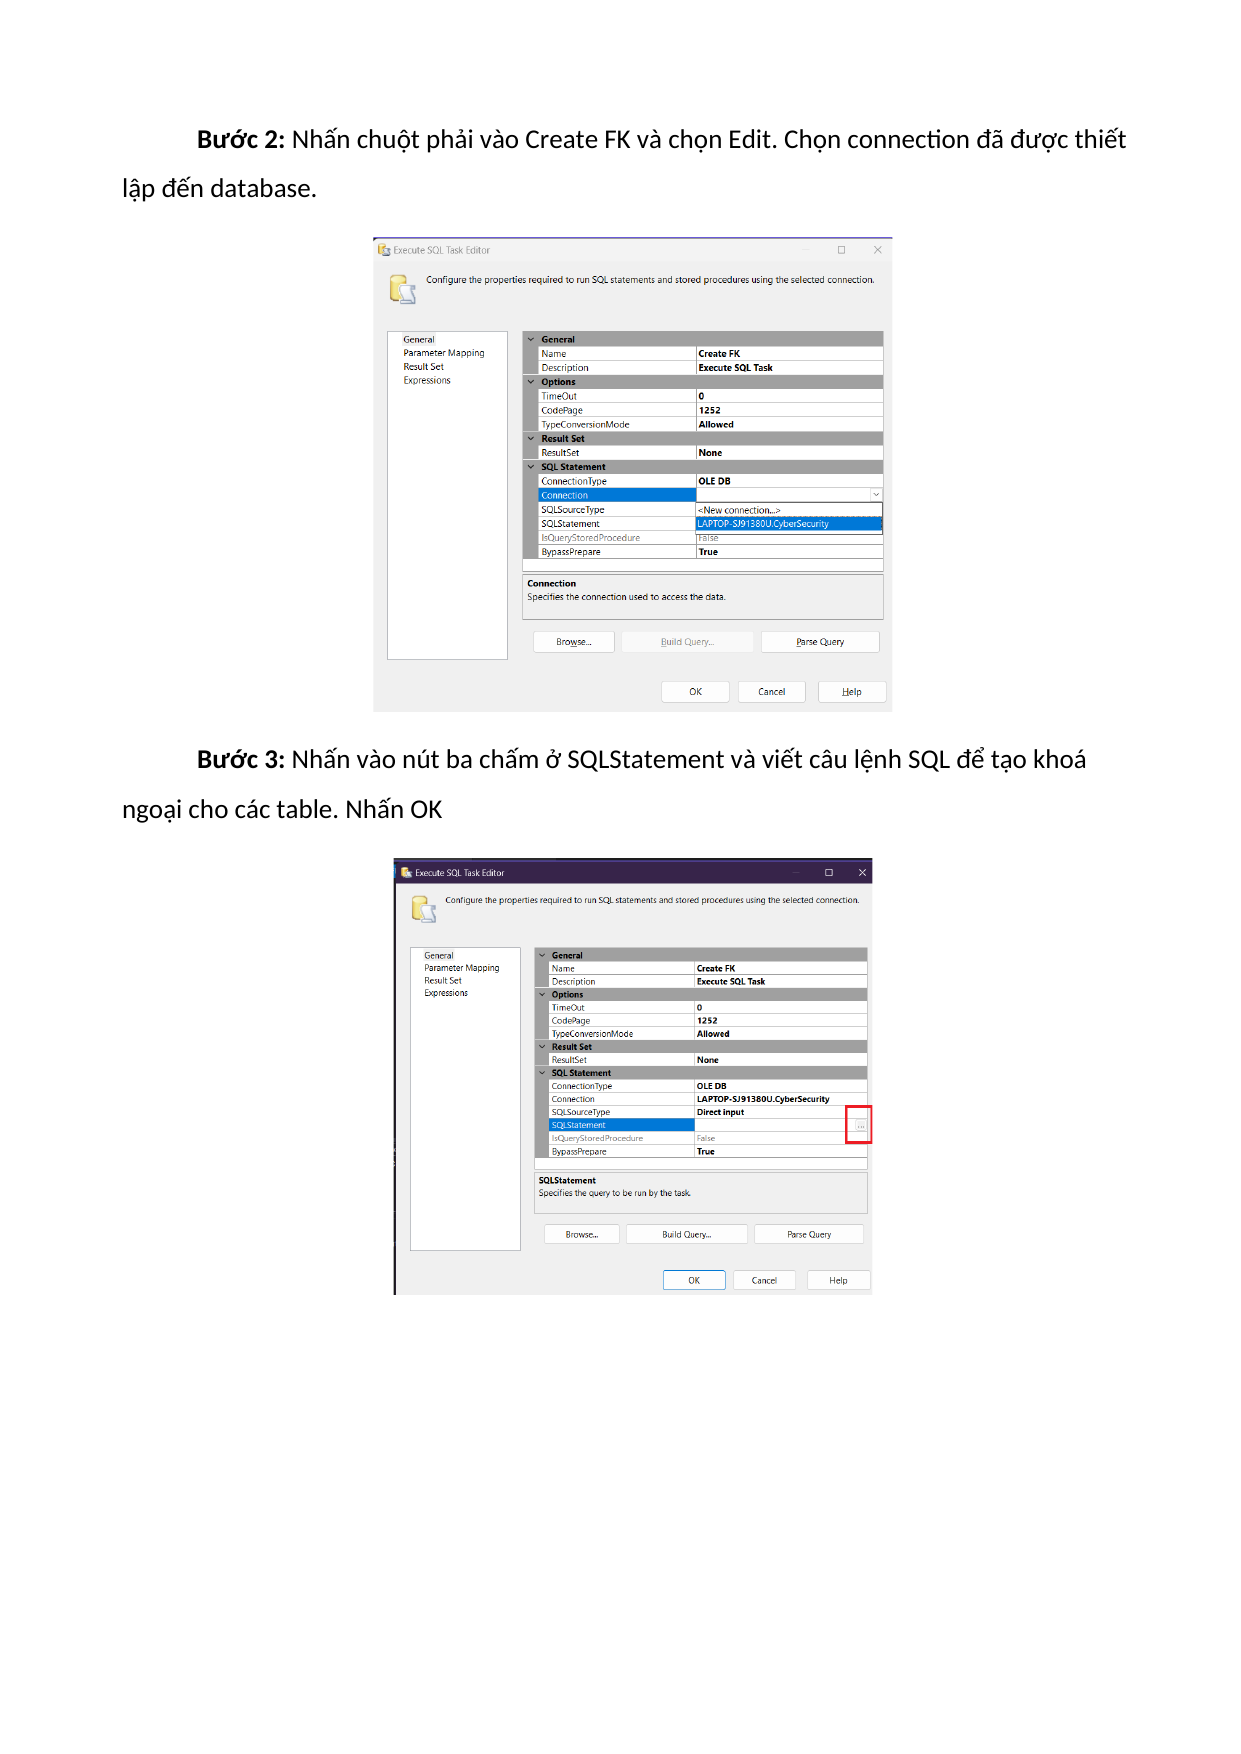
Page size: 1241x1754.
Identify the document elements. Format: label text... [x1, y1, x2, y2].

text Bước 2: Nhấn chuột phải vào Create FK và chọn Edit. Chọn connection đã được thiết lập đến database. [122, 122, 1144, 204]
text Bước 3: Nhấn vào nút ba chấm ở SQLStatement và viết câu lệnh SQL để tạo khoá ngoại cho các table. Nhấn OK [122, 742, 1144, 825]
picture [393, 858, 873, 1295]
picture [373, 237, 893, 712]
